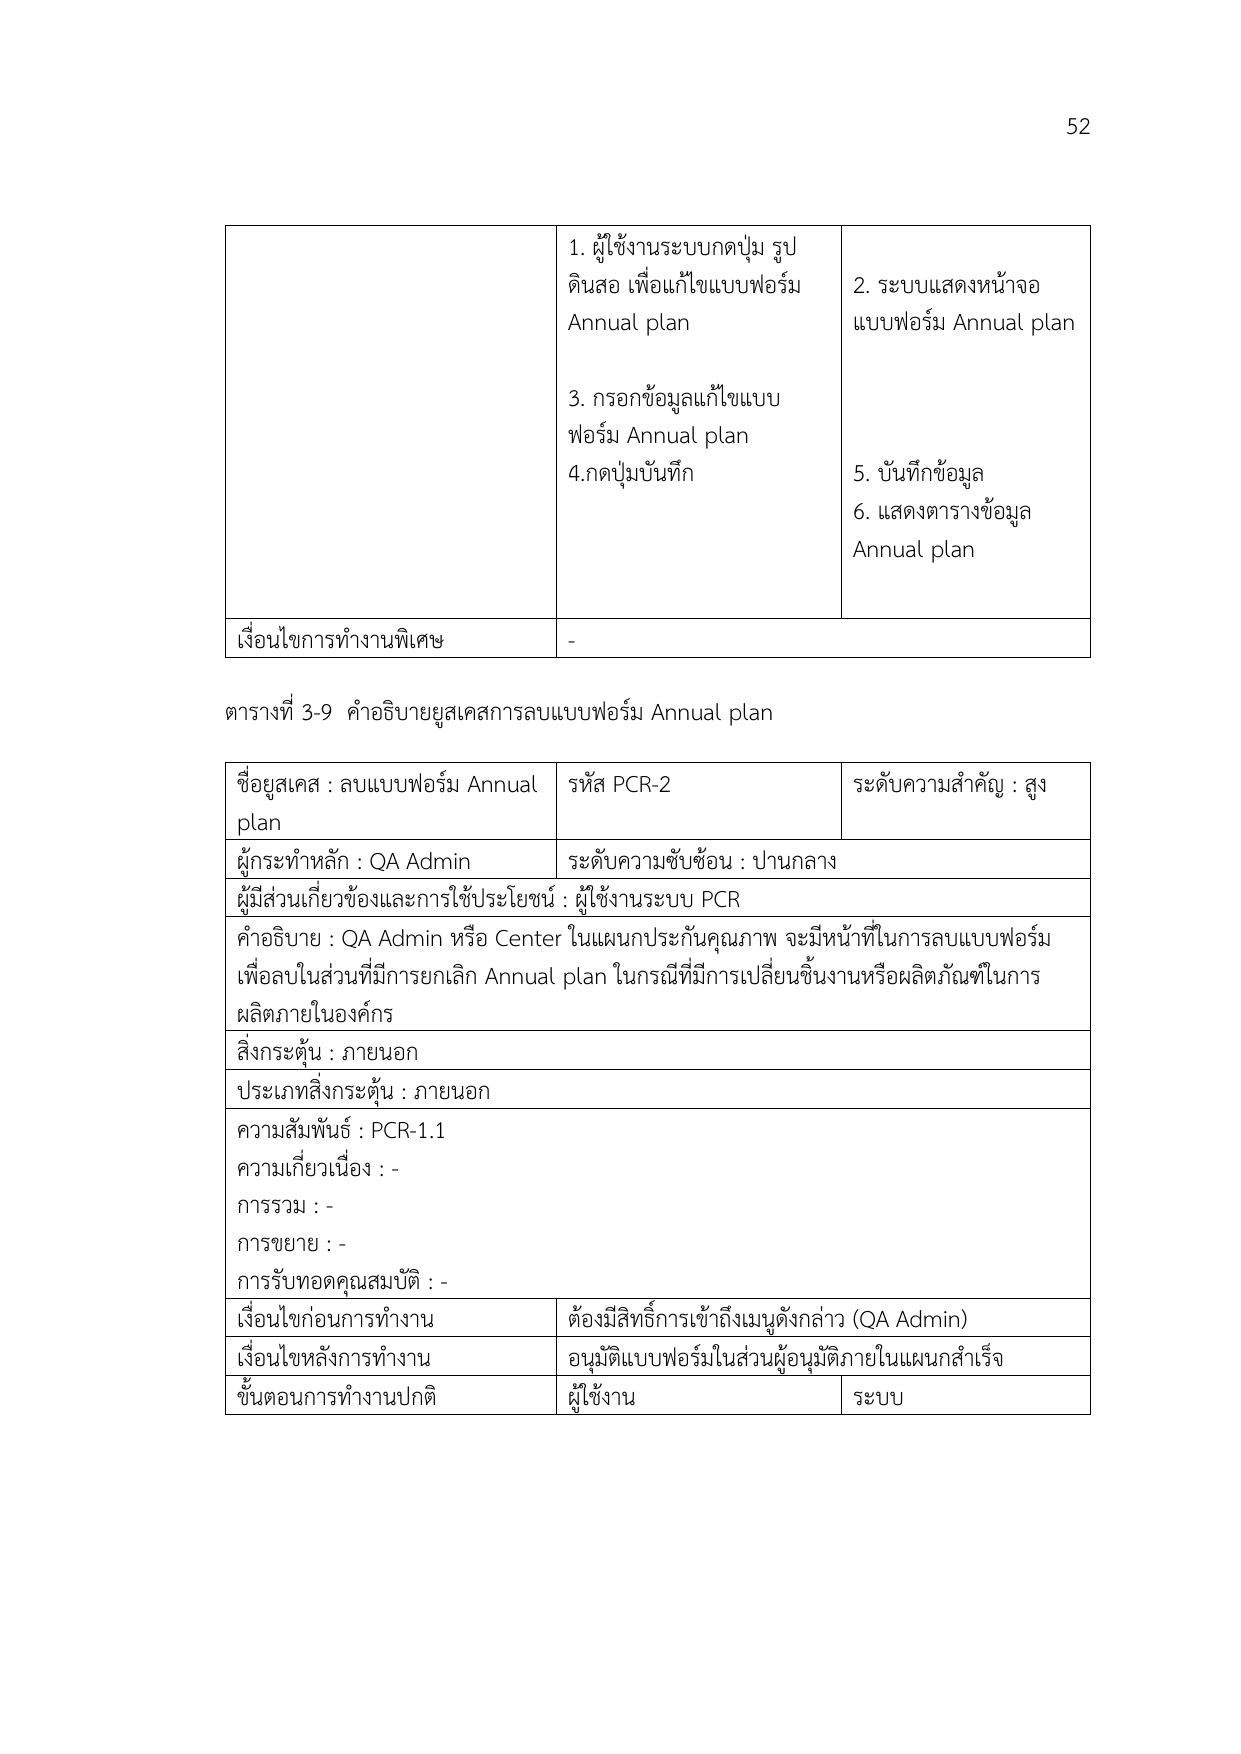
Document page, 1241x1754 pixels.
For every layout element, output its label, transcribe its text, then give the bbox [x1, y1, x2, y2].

table_cell เงื่อนไขการทำงานพิเศษ [226, 619, 556, 657]
table_cell เงื่อนไขหลังการทำงาน [226, 1337, 556, 1375]
table_header ชื่อยูสเคส : ลบแบบฟอร์ม Annual plan [226, 763, 556, 839]
table_cell อนุมัติแบบฟอร์มในส่วนผู้อนุมัติภายในแผนกสำเร็จ [557, 1337, 1090, 1375]
table_cell 1. ผู้ใช้งานระบบกดปุ่ม รูปดินสอ เพื่อแก้ไขแบบฟอร์ม Annual plan 3. กรอกข้อมูลแก้ไขแบบฟอร์ม Annual plan 4.กดปุ่มบันทึก [557, 226, 841, 618]
table_cell 2. ระบบแสดงหน้าจอแบบฟอร์ม Annual plan 5. บันทึกข้อมูล 6. แสดงตารางข้อมูล Annual plan [842, 226, 1090, 618]
table_cell ประเภทสิ่งกระตุ้น : ภายนอก [226, 1070, 1090, 1108]
table_cell ต้องมีสิทธิ์การเข้าถึงเมนูดังกล่าว (QA Admin) [557, 1299, 1090, 1336]
table_cell [226, 226, 556, 618]
table_cell ผู้มีส่วนเกี่ยวข้องและการใช้ประโยชน์ : ผู้ใช้งานระบบ PCR [226, 879, 1090, 916]
table_cell ขั้นตอนการทำงานปกติ [226, 1376, 556, 1414]
table_cell เงื่อนไขก่อนการทำงาน [226, 1299, 556, 1336]
table_cell ระบบ [842, 1376, 1090, 1414]
table_cell - [557, 619, 1090, 657]
table_cell ผู้ใช้งาน [557, 1376, 841, 1414]
table_cell ระดับความซับซ้อน : ปานกลาง [557, 840, 1090, 877]
table_cell สิ่งกระตุ้น : ภายนอก [226, 1031, 1090, 1069]
table_header รหัส PCR-2 [557, 763, 841, 839]
text ตารางที่ 3-9 คำอธิบายยูสเคสการลบแบบฟอร์ม Annual plan [225, 691, 1090, 729]
table_cell ความสัมพันธ์ : PCR-1.1 ความเกี่ยวเนื่อง : - การรวม : - การขยาย : - การรับทอดคุณสมบัติ : - [226, 1109, 1090, 1297]
table_header ระดับความสำคัญ : สูง [842, 763, 1090, 839]
table_cell ผู้กระทำหลัก : QA Admin [226, 840, 556, 877]
table_cell คำอธิบาย : QA Admin หรือ Center ในแผนกประกันคุณภาพ จะมีหน้าที่ในการลบแบบฟอร์มเพื่อลบในส่วนที่มีการยกเลิก Annual plan ในกรณีที่มีการเปลี่ยนชิ้นงานหรือผลิตภัณฑ์ในการผลิตภายในองค์กร [226, 917, 1090, 1030]
